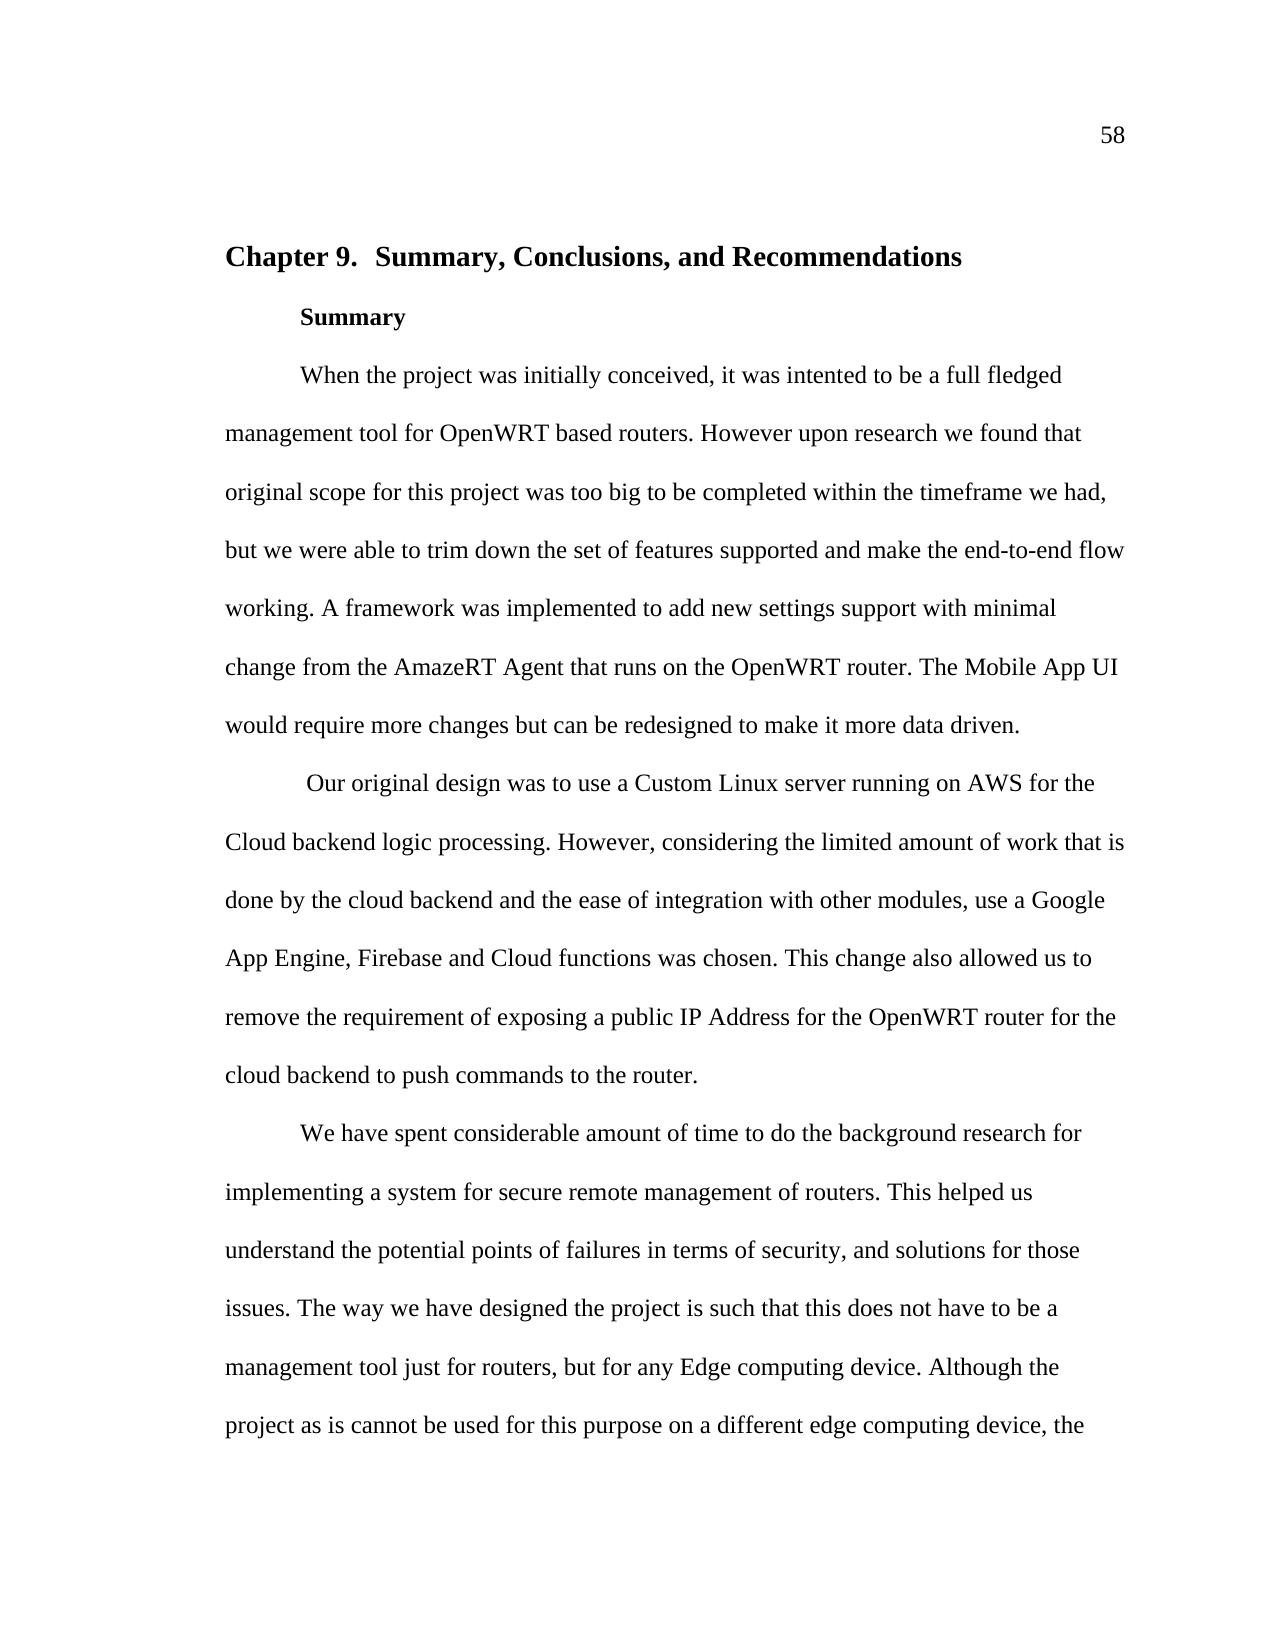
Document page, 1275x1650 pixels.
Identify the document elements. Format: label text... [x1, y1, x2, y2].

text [225, 1095, 1125, 1445]
text When the project was initially conceived, it was intented to be a full fledged management tool for OpenWRT based routers. However upon research we found that original scope for this project was too big to be completed within the timeframe we had, but we were able to trim down the set of features supported and make the end-to-end flow working. A framework was implemented to add new settings support with minimal change from the AmazeRT Agent that runs on the OpenWRT router. The Mobile App UI would require more changes but can be redesigned to make it more data driven. [225, 337, 1125, 745]
text Our original design was to use a Custom Linux server running on AWS for the Cloud backend logic processing. However, considering the limited amount of work that is done by the cloud backend and the ease of integration with other modules, use a Google App Engine, Firebase and Cloud functions was chosen. This change also allowed us to remove the requirement of exposing a public IP Address for the OpenWRT router for the cloud backend to push commands to the router. [225, 745, 1125, 1095]
subtitle Summary [225, 278, 1125, 337]
subtitle Summary, Conclusions, and Recommendations [225, 220, 1125, 278]
